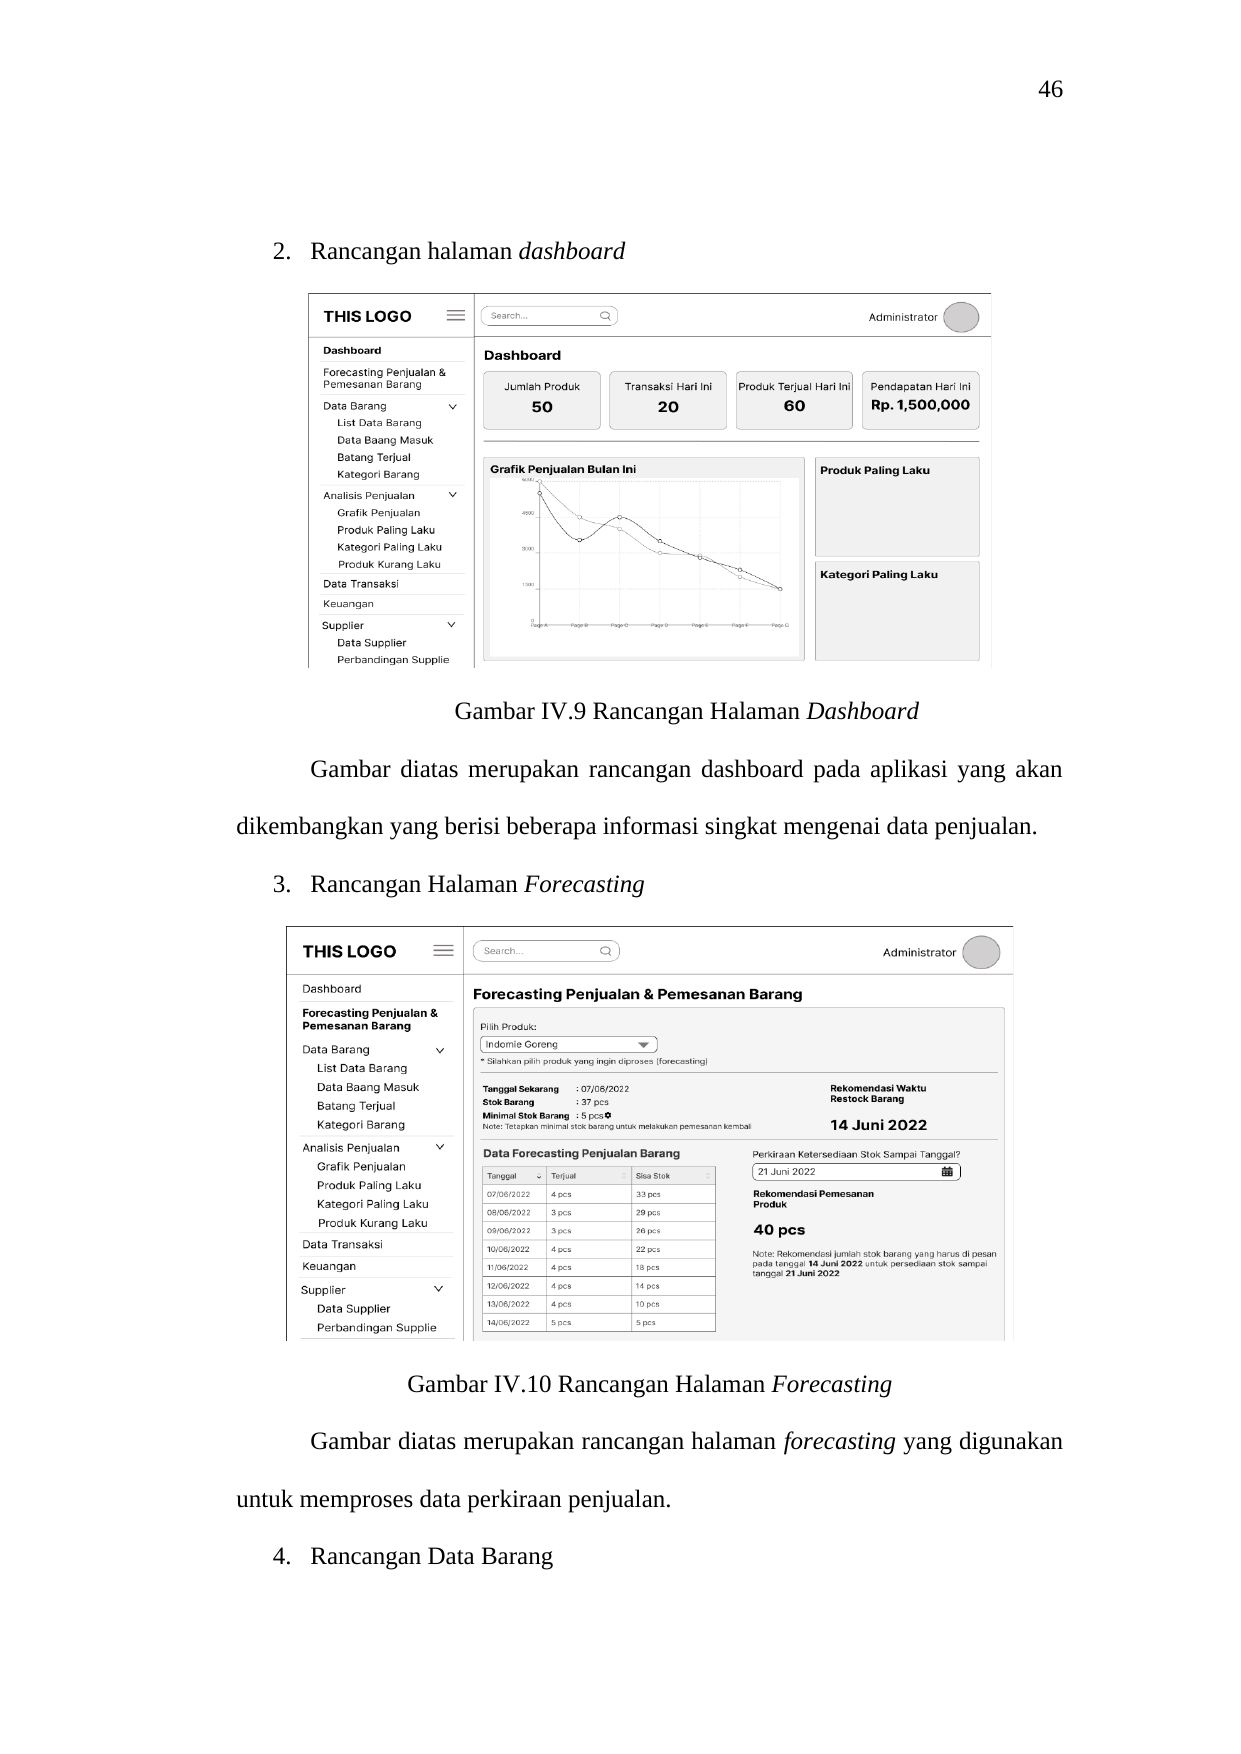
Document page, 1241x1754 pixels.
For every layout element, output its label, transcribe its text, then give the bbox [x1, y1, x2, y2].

text Gambar diatas merupakan rancangan dashboard pada aplikasi yang akan dikembangkan yang berisi beberapa informasi singkat mengenai data penjualan. [236, 754, 1063, 840]
picture [308, 293, 992, 668]
text Gambar diatas merupakan rancangan halaman forecasting yang digunakan untuk memproses data perkiraan penjualan. [236, 1426, 1063, 1512]
list Gambar IV.9 Rancangan Halaman Dashboard [310, 696, 1063, 725]
list Rancangan halaman dashboard [273, 236, 1063, 265]
list Gambar IV.10 Rancangan Halaman Forecasting [236, 1369, 1063, 1397]
list Rancangan Data Barang [273, 1541, 1063, 1570]
list Rancangan Halaman Forecasting [273, 869, 1063, 898]
picture [286, 926, 1014, 1341]
